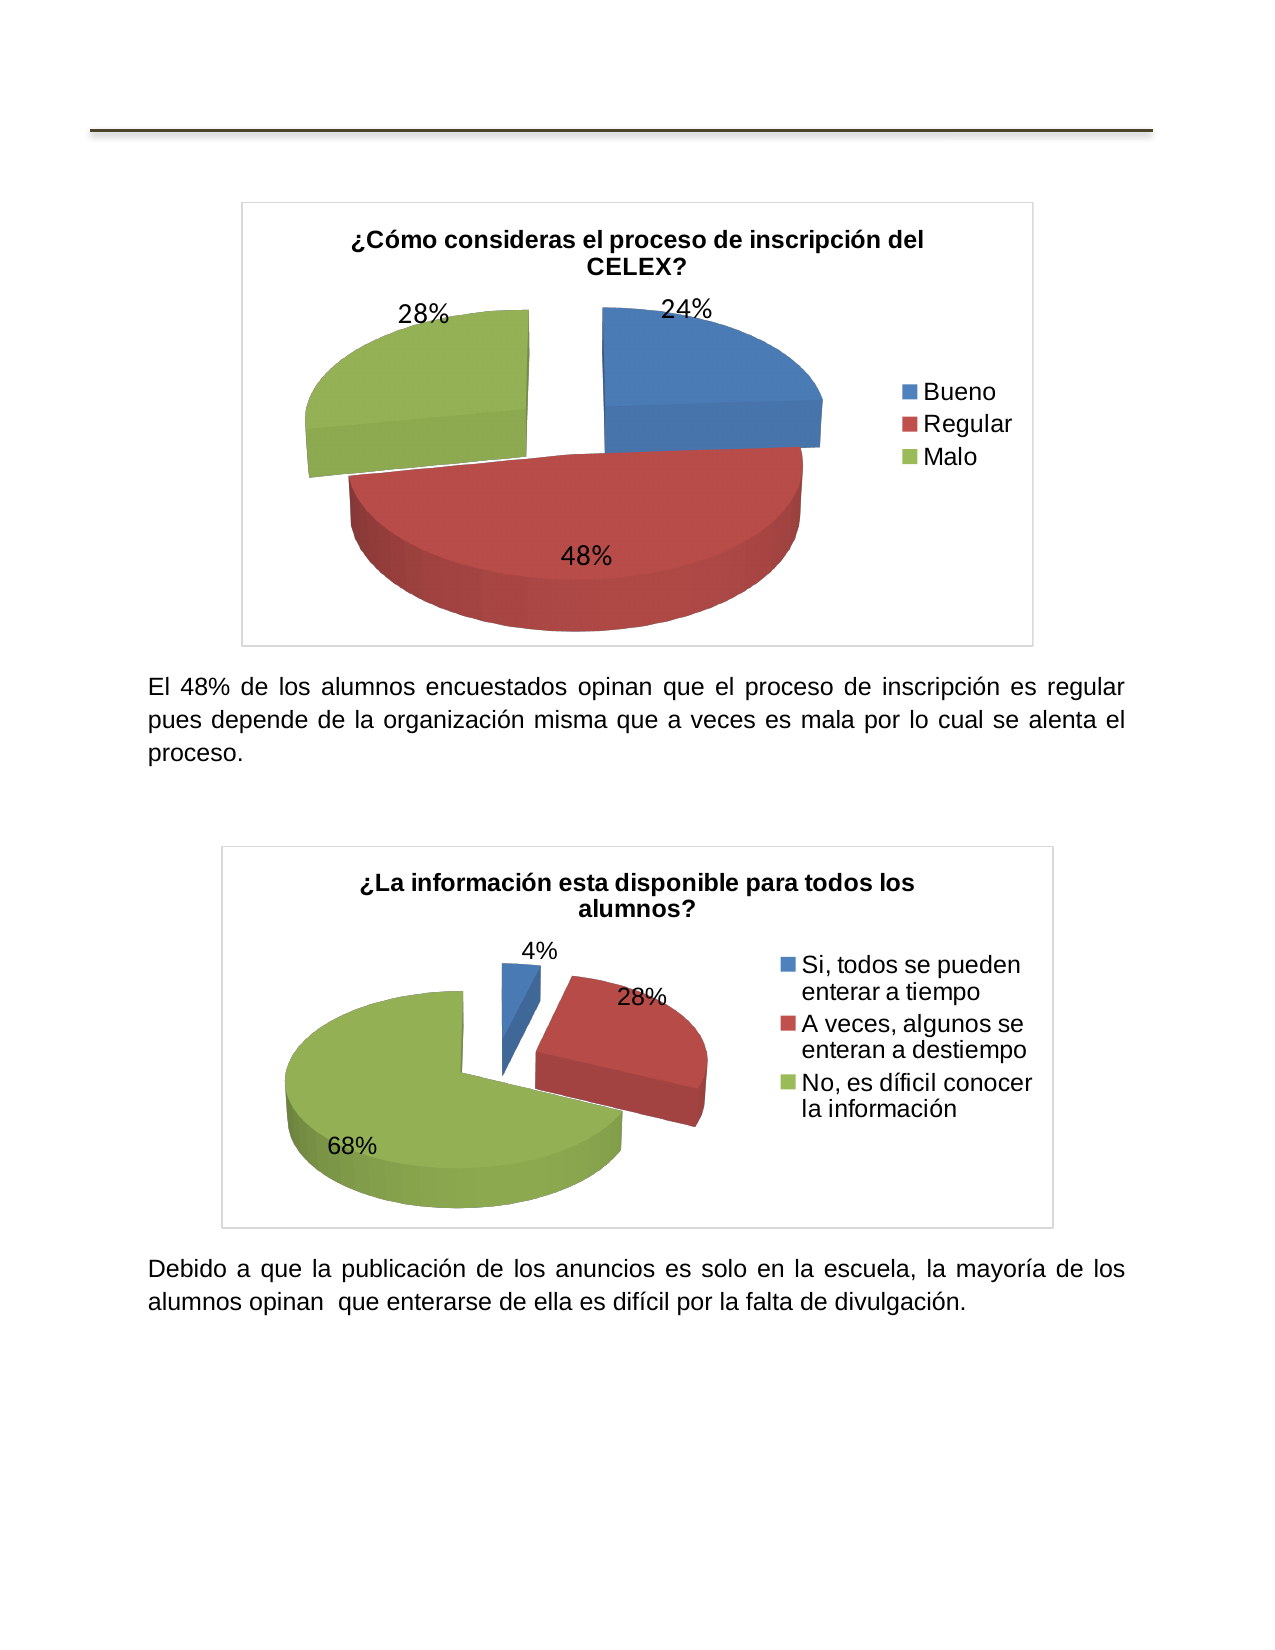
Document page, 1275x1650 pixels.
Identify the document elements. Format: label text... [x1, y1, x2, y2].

text Debido a que la publicación de los anuncios es solo en la escuela, la mayoría de los alumnos opinan que enterarse de ella es difícil por la falta de divulgación. [148, 1254, 1127, 1315]
text El 48% de los alumnos encuestados opinan que el proceso de inscripción es regular pues depende de la organización misma que a veces es mala por lo cual se alenta el proceso. [148, 672, 1127, 767]
